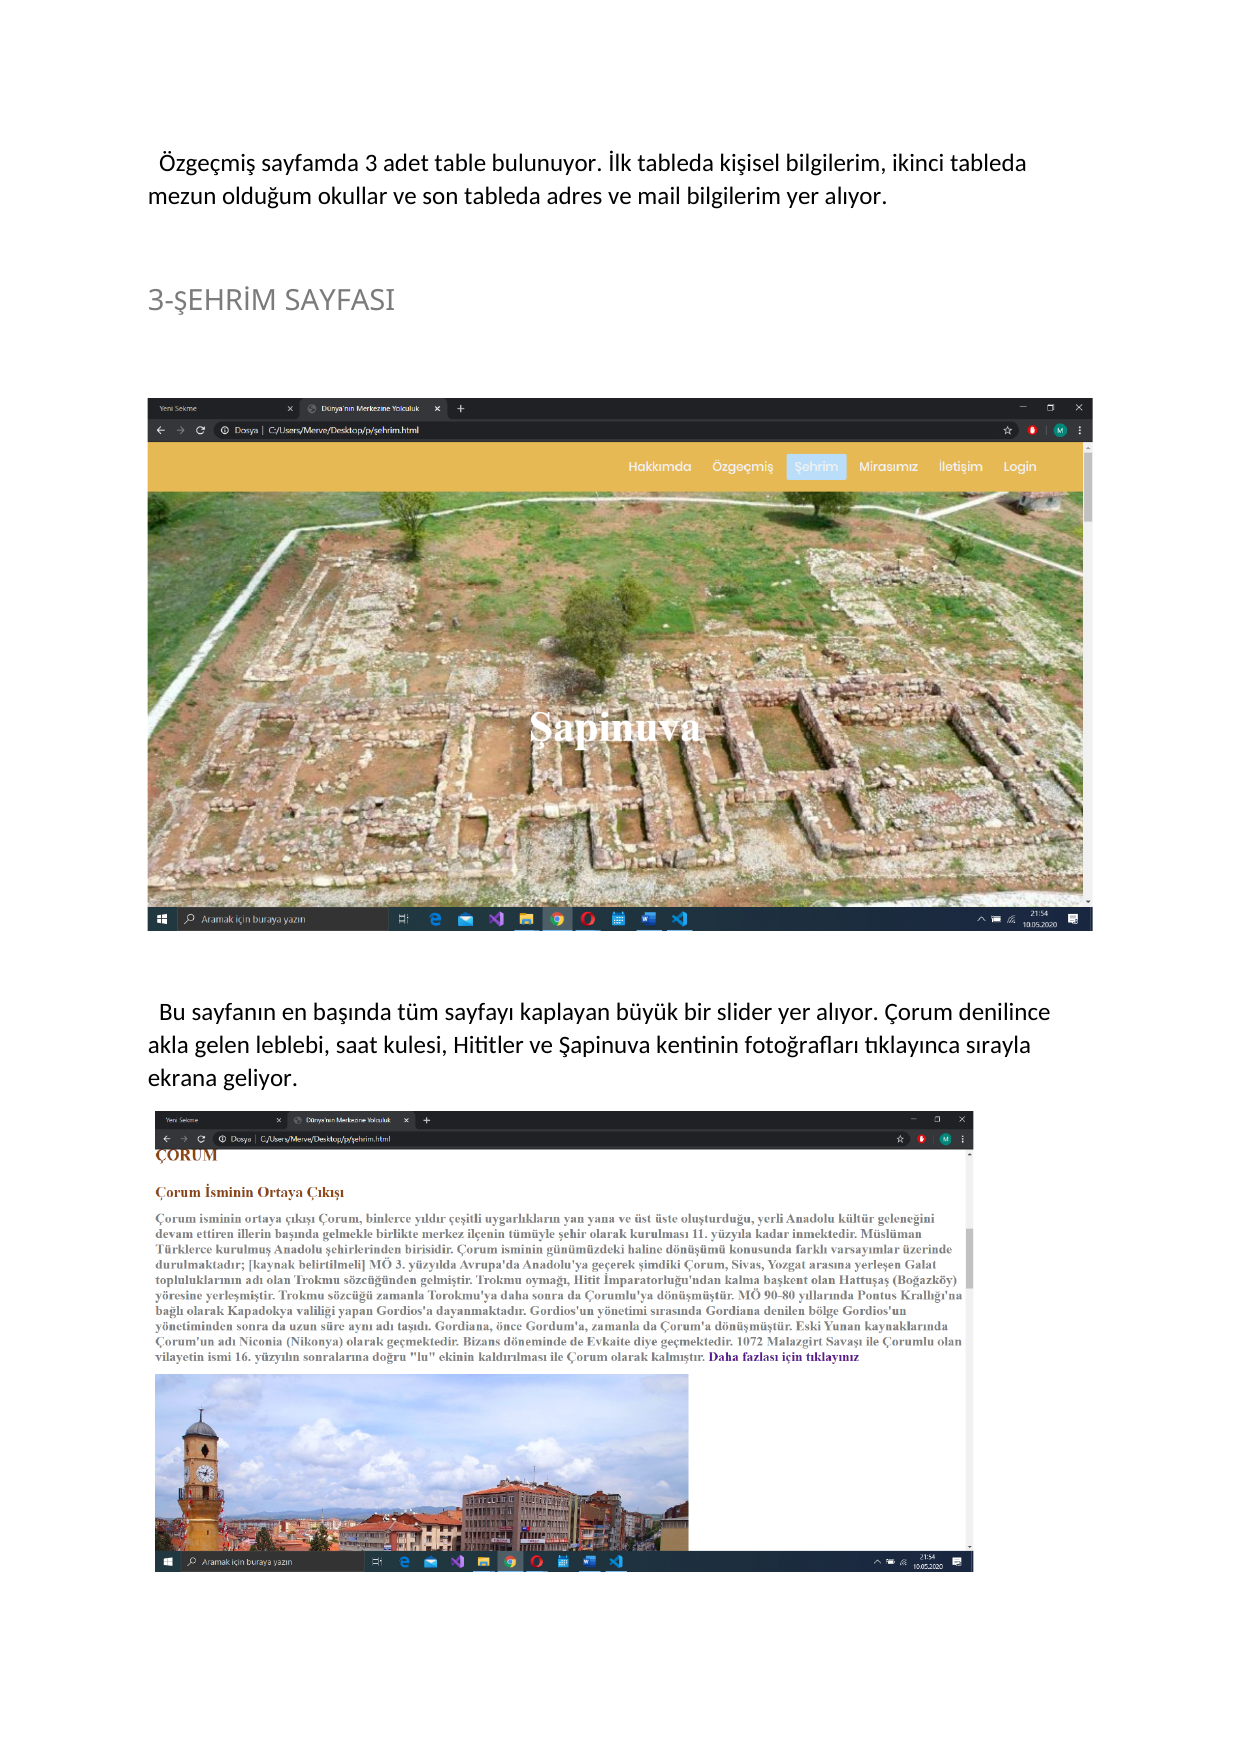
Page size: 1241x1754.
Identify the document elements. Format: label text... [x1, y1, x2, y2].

text Özgeçmiş sayfamda 3 adet table bulunuyor. İlk tableda kişisel bilgilerim, ikinci tableda mezun olduğum okullar ve son tableda adres ve mail bilgilerim yer alıyor. [148, 148, 1093, 211]
picture [155, 1111, 974, 1572]
text Bu sayfanın en başında tüm sayfayı kaplayan büyük bir slider yer alıyor. Çorum denilince akla gelen leblebi, saat kulesi, Hititler ve Şapinuva kentinin fotoğrafları tıklayınca sırayla ekrana geliyor. [148, 996, 1093, 1092]
text 3-ŞEHRİM SAYFASI [148, 280, 1093, 319]
picture [147, 398, 1093, 931]
